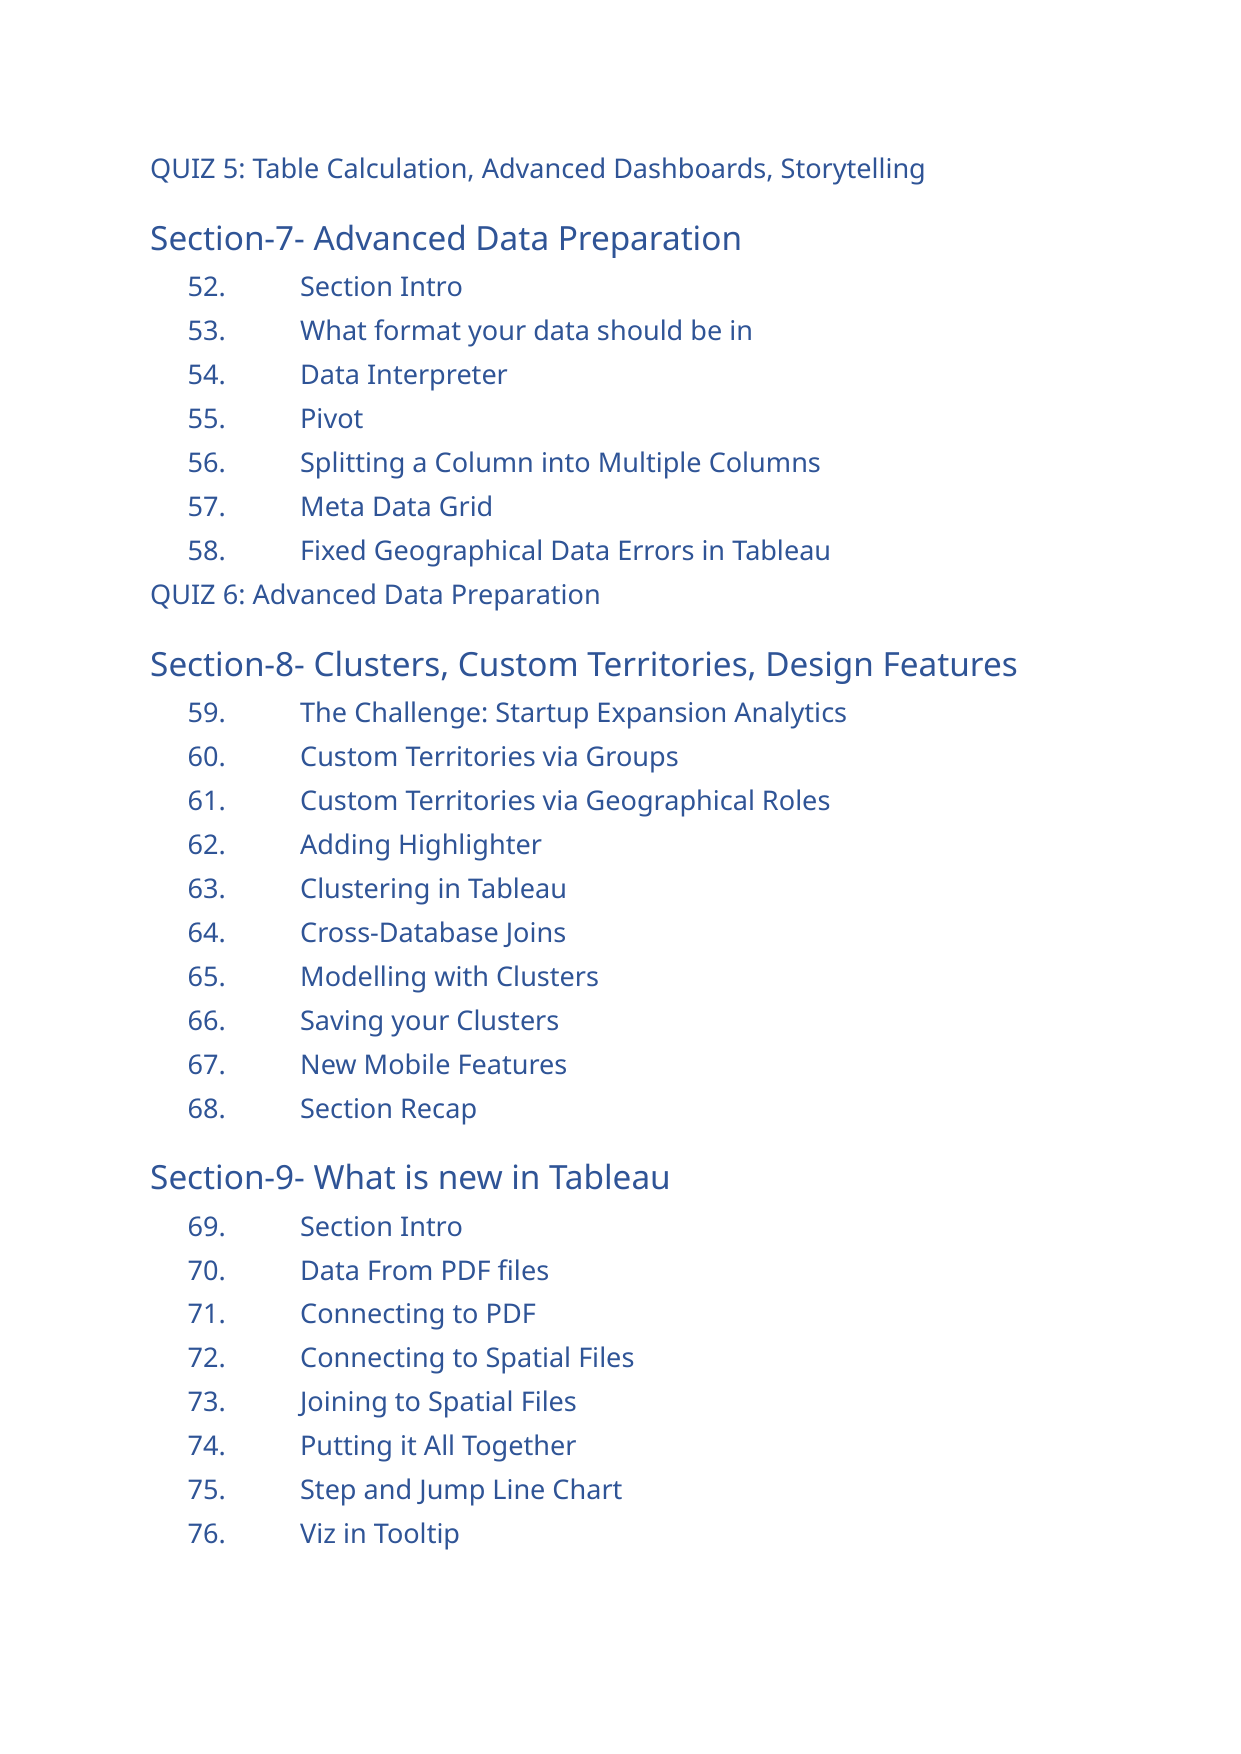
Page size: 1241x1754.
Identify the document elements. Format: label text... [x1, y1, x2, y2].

subtitle Section-9- What is new in Tableau [150, 1154, 1090, 1199]
subtitle Meta Data Grid [187, 488, 1090, 524]
subtitle Section Intro [187, 268, 1090, 305]
subtitle Custom Territories via Groups [187, 737, 1090, 774]
subtitle Section Intro [187, 1207, 1090, 1244]
subtitle Cross-Database Joins [187, 913, 1090, 950]
subtitle Connecting to PDF [187, 1295, 1090, 1332]
subtitle Viz in Tooltip [187, 1515, 1090, 1552]
subtitle Step and Jump Line Chart [187, 1471, 1090, 1508]
subtitle Putting it All Together [187, 1427, 1090, 1464]
subtitle The Challenge: Startup Expansion Analytics [187, 693, 1090, 730]
subtitle Data Interpreter [187, 356, 1090, 393]
subtitle Section-8- Clusters, Custom Territories, Design Features [150, 640, 1090, 686]
subtitle Modelling with Clusters [187, 957, 1090, 994]
subtitle What format your data should be in [187, 312, 1090, 349]
subtitle Splitting a Column into Multiple Columns [187, 444, 1090, 481]
subtitle Data From PDF files [187, 1251, 1090, 1288]
subtitle QUIZ 6: Advanced Data Preparation [150, 576, 1090, 612]
subtitle Custom Territories via Geographical Roles [187, 781, 1090, 818]
subtitle Joining to Spatial Files [187, 1383, 1090, 1420]
subtitle Pivot [187, 400, 1090, 437]
subtitle QUIZ 5: Table Calculation, Advanced Dashboards, Storytelling [150, 150, 1090, 187]
subtitle Connecting to Spatial Files [187, 1339, 1090, 1376]
subtitle Section-7- Advanced Data Preparation [150, 215, 1090, 260]
subtitle Clustering in Tableau [187, 869, 1090, 906]
subtitle Adding Highlighter [187, 825, 1090, 862]
subtitle New Mobile Features [187, 1045, 1090, 1082]
subtitle Fixed Geographical Data Errors in Tableau [187, 532, 1090, 568]
subtitle Section Recap [187, 1089, 1090, 1126]
subtitle Saving your Clusters [187, 1001, 1090, 1038]
